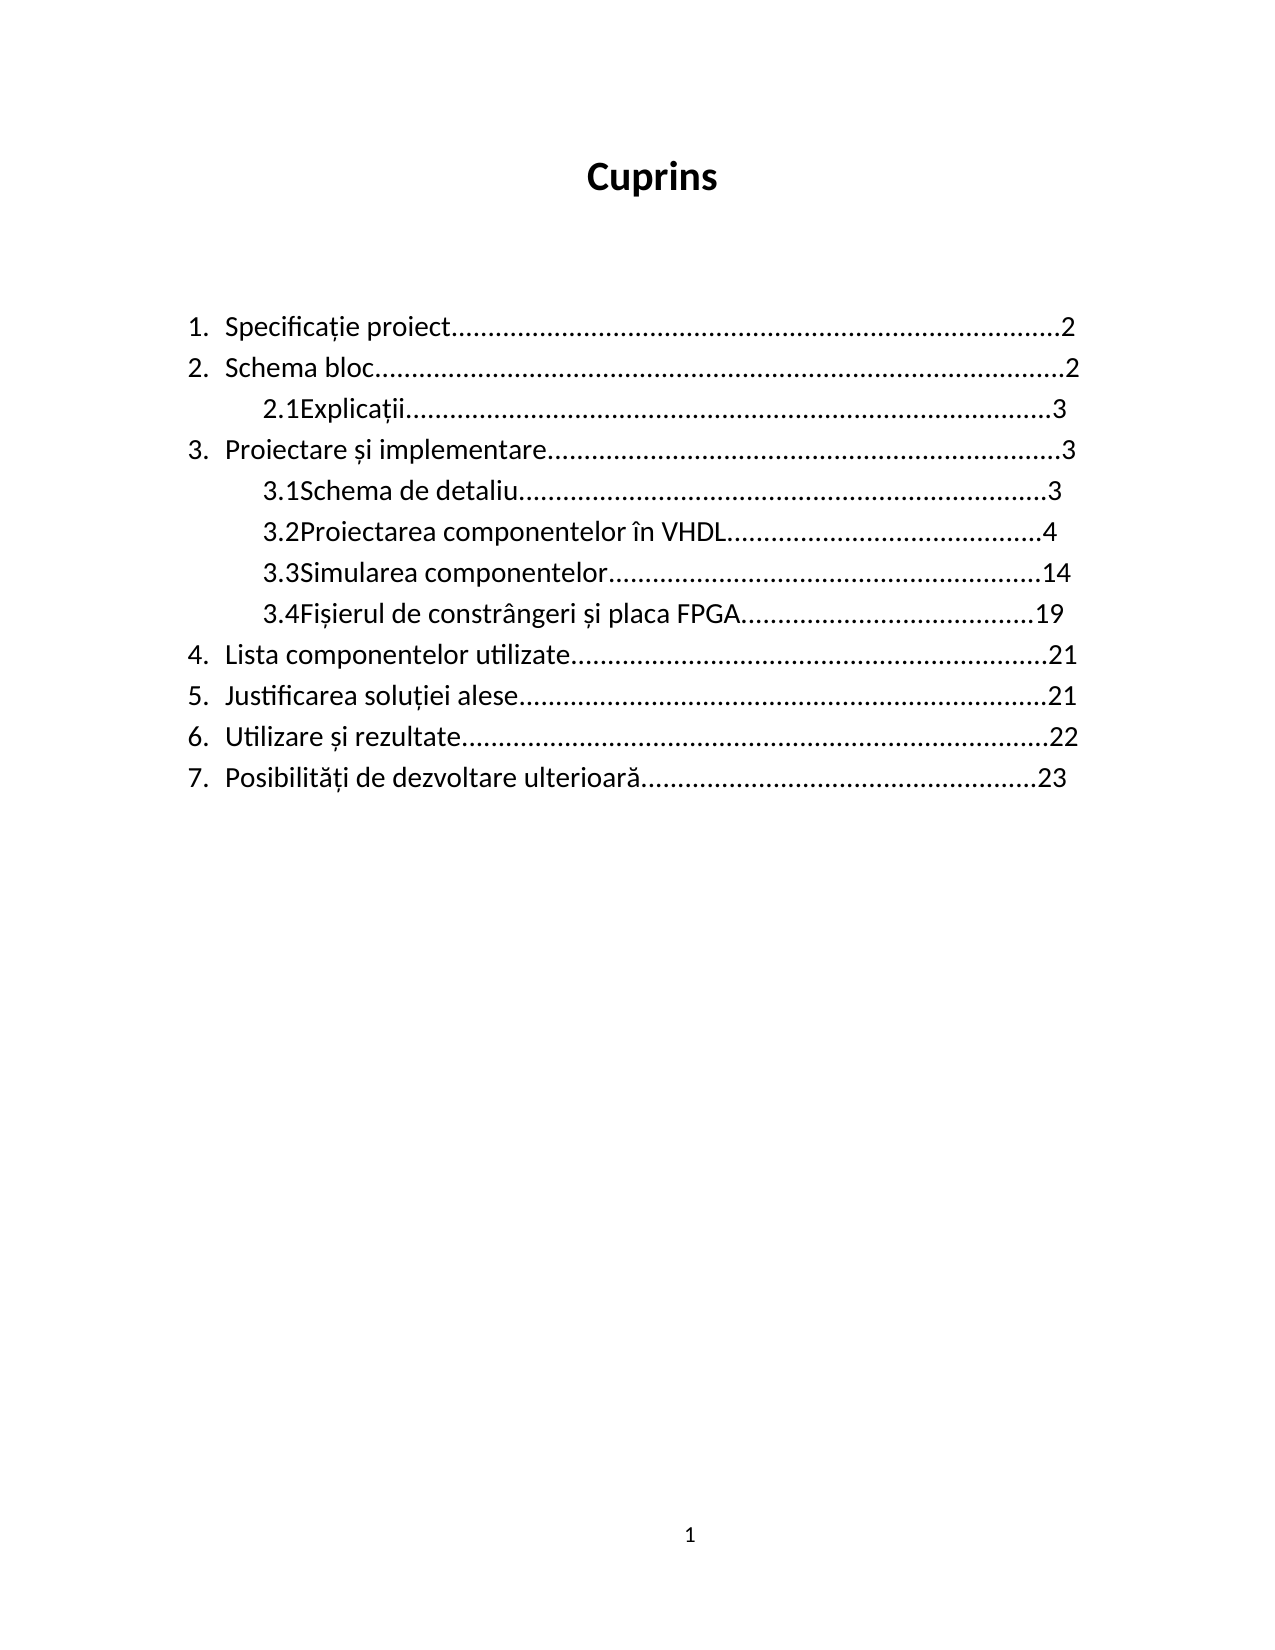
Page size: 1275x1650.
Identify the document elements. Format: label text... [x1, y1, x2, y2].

list Posibilități de dezvoltare ulterioară......................................................23 [187, 759, 1125, 794]
list Explicații........................................................................................3 [262, 390, 1125, 426]
list Utilizare și rezultate................................................................................22 [187, 718, 1125, 753]
list Proiectare și implementare......................................................................3 [187, 431, 1125, 467]
list Simularea componentelor...........................................................14 [262, 554, 1125, 590]
list Fișierul de constrângeri și placa FPGA........................................19 [262, 595, 1125, 631]
list Specificație proiect...................................................................................2 [187, 308, 1125, 344]
list Proiectarea componentelor în VHDL...........................................4 [262, 513, 1125, 549]
list Schema bloc..............................................................................................2 [187, 349, 1125, 385]
text Cuprins [179, 150, 1125, 201]
list Justificarea soluției alese........................................................................21 [187, 677, 1125, 713]
list Schema de detaliu........................................................................3 [262, 472, 1125, 508]
list Lista componentelor utilizate.................................................................21 [187, 636, 1125, 672]
